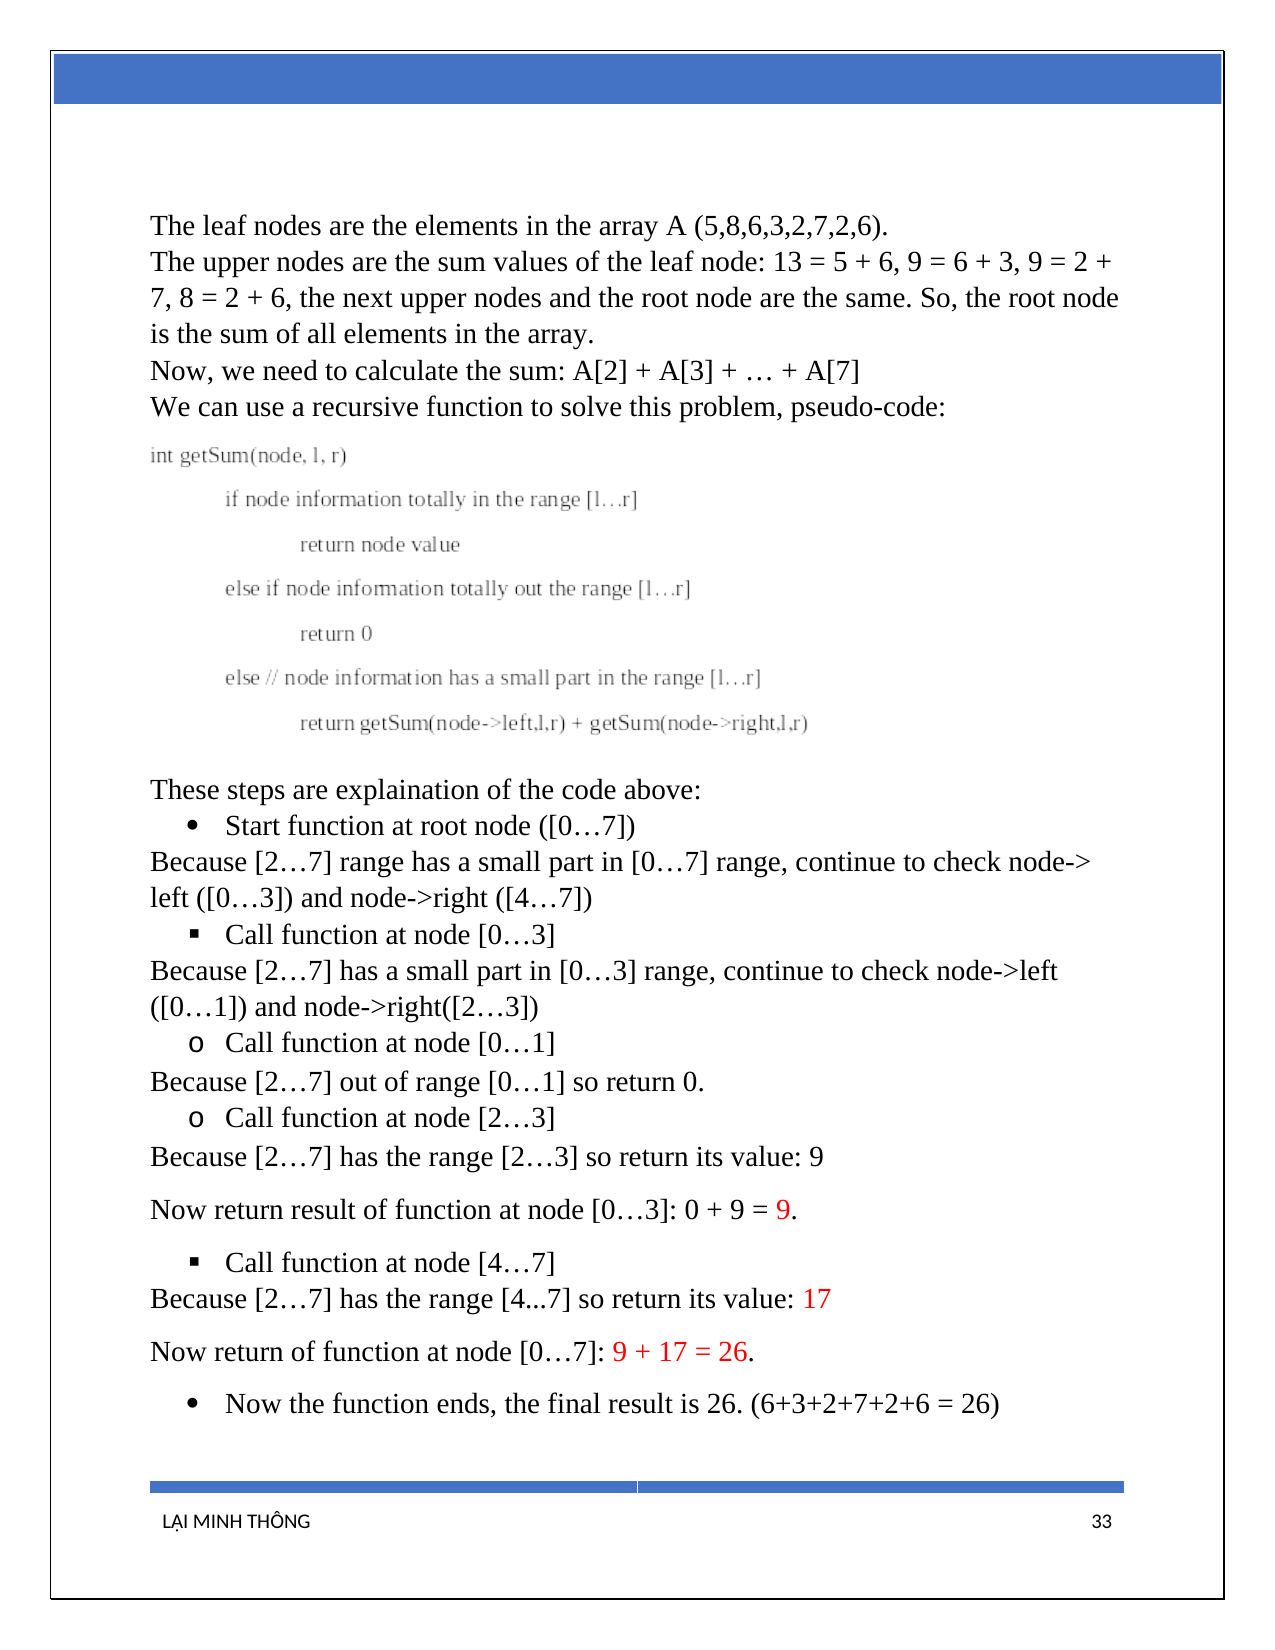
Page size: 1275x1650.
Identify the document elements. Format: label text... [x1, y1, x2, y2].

text Now return of function at node [0…7]: 9 + 17 = 26. [150, 1334, 1124, 1367]
list The upper nodes are the sum values of the leaf node: 13 = 5 + 6, 9 = 6 + 3, 9 = 2 + 7, 8 = 2 + 6, the next upper nodes and the root node are the same. So, the root node is the sum of all elements in the array. [150, 244, 1124, 350]
list Because [2…7] has the range [4...7] so return its value: 17 [150, 1281, 1124, 1314]
list Call function at node [0…1] [187, 1025, 1124, 1061]
list Call function at node [0…3] [187, 917, 1124, 950]
list These steps are explaination of the code above: [150, 772, 1124, 806]
list Because [2…7] range has a small part in [0…7] range, continue to check node-> left ([0…3]) and node->right ([4…7]) [150, 844, 1124, 914]
list Start function at root node ([0…7]) [187, 808, 1124, 842]
list We can use a recursive function to solve this problem, pseudo-code: [150, 389, 1124, 422]
list Call function at node [4…7] [187, 1245, 1124, 1278]
text Now return result of function at node [0…3]: 0 + 9 = 9. [150, 1192, 1124, 1226]
list Call function at node [2…3] [187, 1100, 1124, 1136]
list Now the function ends, the final result is 26. (6+3+2+7+2+6 = 26) [187, 1387, 1124, 1420]
list The leaf nodes are the elements in the array A (5,8,6,3,2,7,2,6). [150, 208, 1124, 242]
list Because [2…7] has the range [2…3] so return its value: 9 [150, 1139, 1124, 1173]
list Now, we need to calculate the sum: A[2] + A[3] + … + A[7] [150, 353, 1124, 386]
list Because [2…7] has a small part in [0…3] range, continue to check node->left ([0…1]) and node->right([2…3]) [150, 953, 1124, 1023]
list Because [2…7] out of range [0…1] so return 0. [150, 1064, 1124, 1098]
